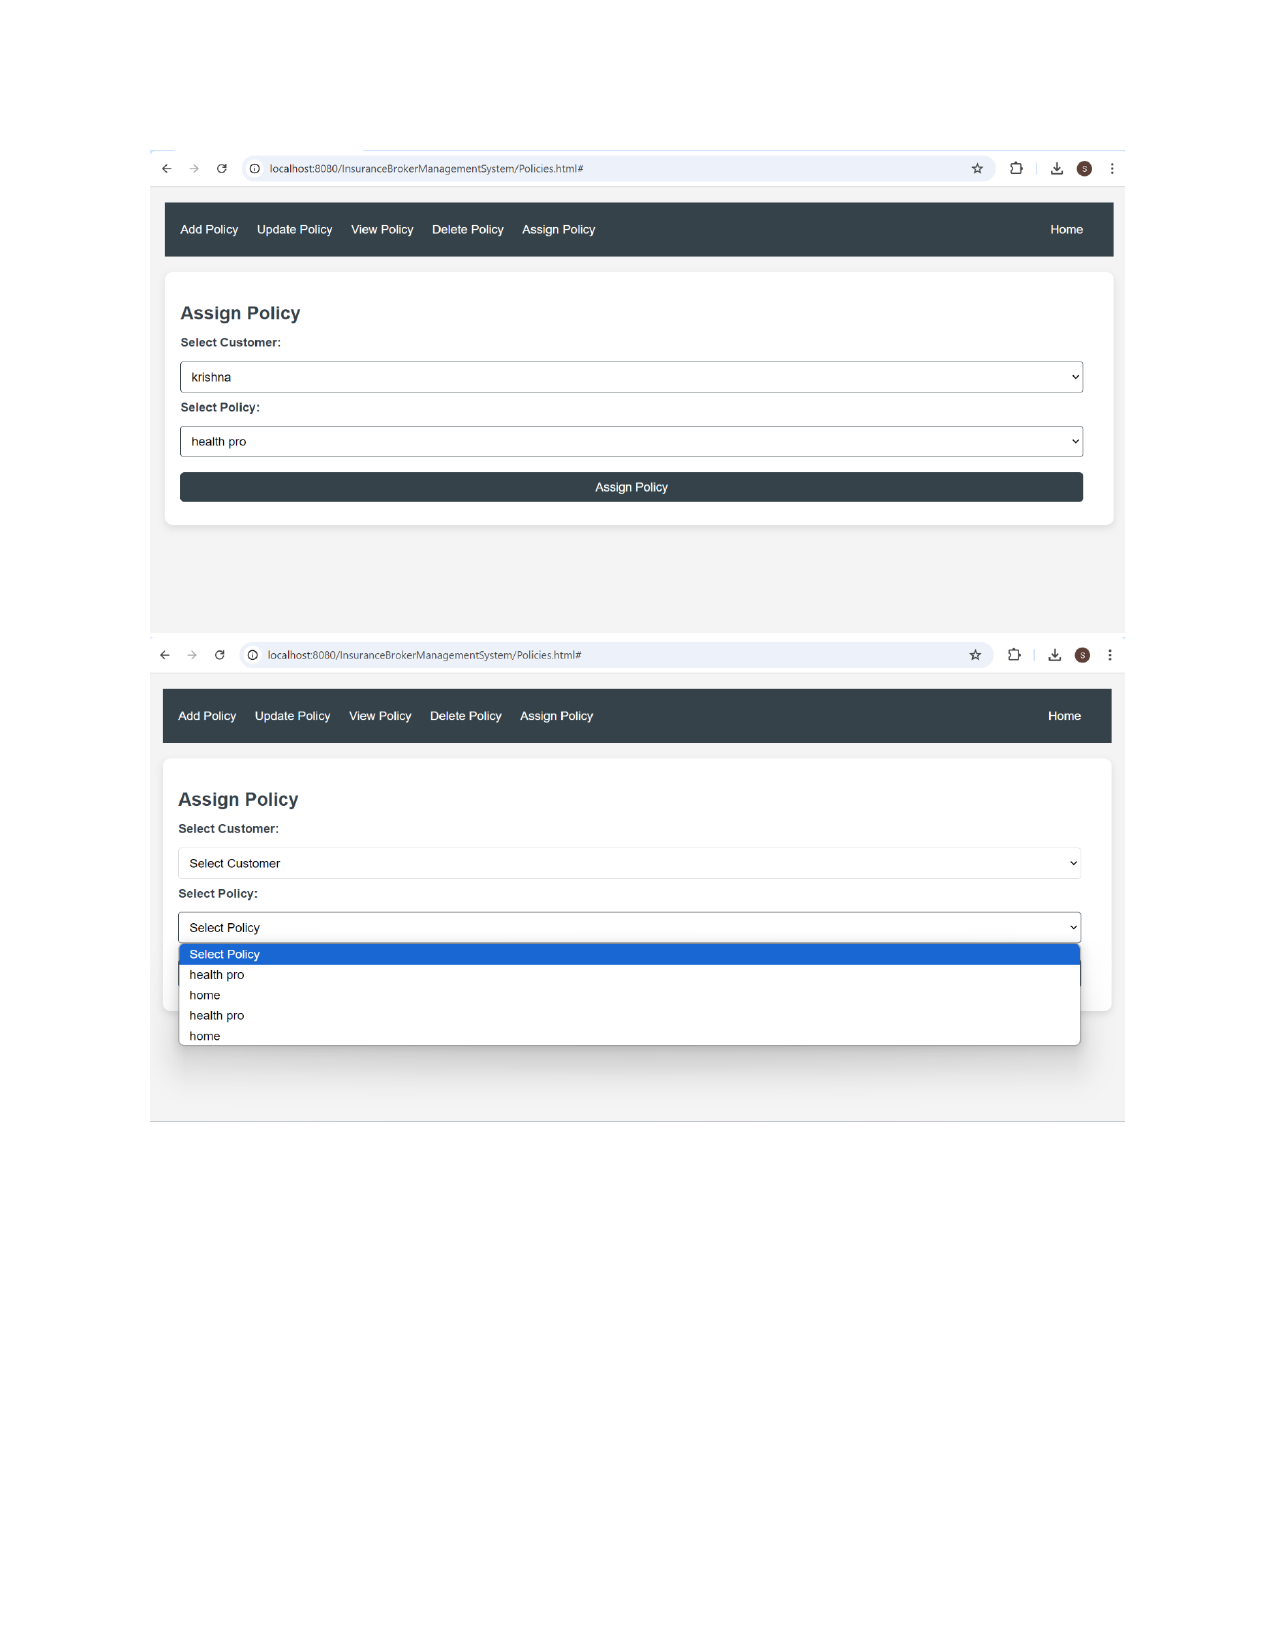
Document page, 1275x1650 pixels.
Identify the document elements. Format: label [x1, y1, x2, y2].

picture [150, 637, 1125, 1122]
picture [150, 150, 1125, 633]
